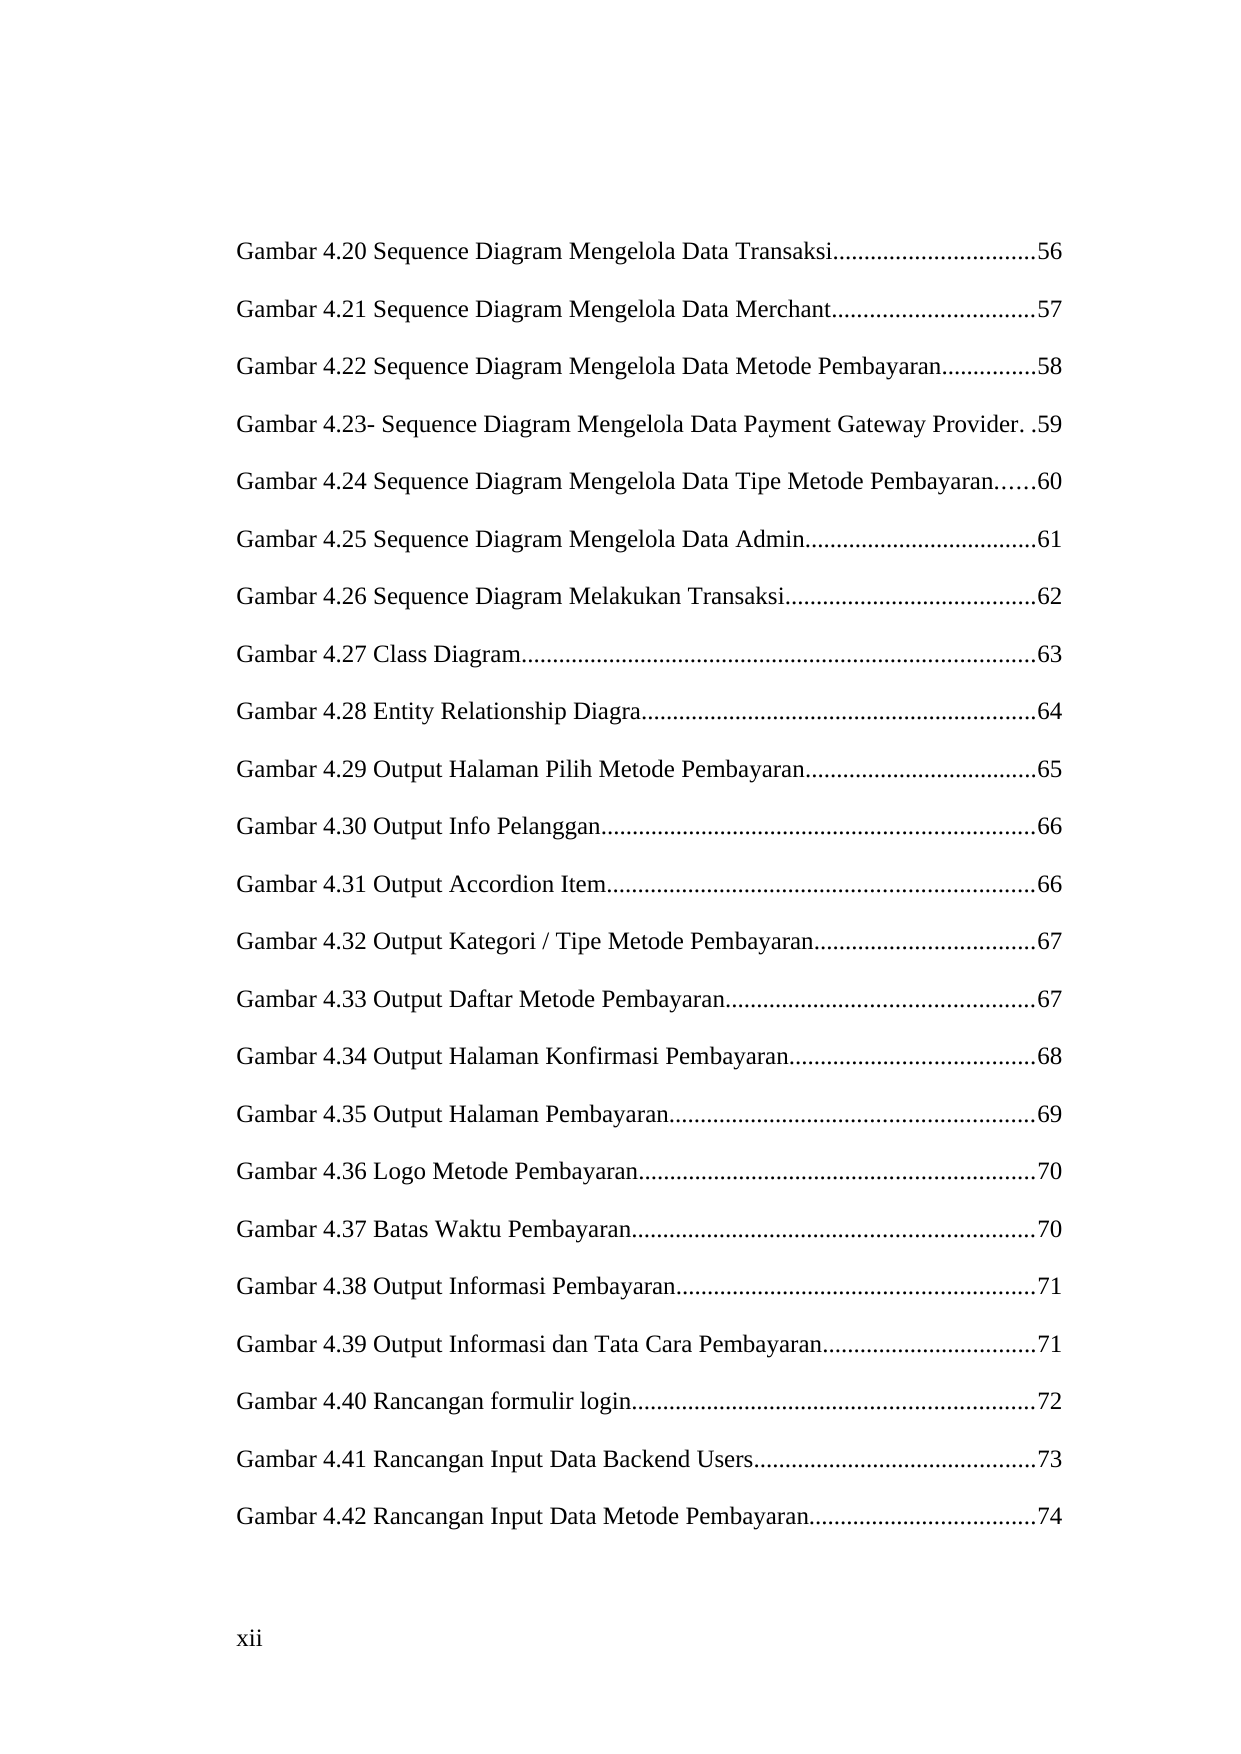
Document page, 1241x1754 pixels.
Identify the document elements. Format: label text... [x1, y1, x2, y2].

text Gambar 4.23- Sequence Diagram Mengelola Data Payment Gateway Provider 59 [236, 409, 1063, 437]
text Gambar 4.33 Output Daftar Metode Pembayaran 67 [236, 984, 1063, 1012]
text Gambar 4.31 Output Accordion Item 66 [236, 869, 1063, 897]
text Gambar 4.38 Output Informasi Pembayaran 71 [236, 1271, 1063, 1300]
text Gambar 4.37 Batas Waktu Pembayaran 70 [236, 1214, 1063, 1242]
text Gambar 4.34 Output Halaman Konfirmasi Pembayaran 68 [236, 1041, 1063, 1070]
text Gambar 4.42 Rancangan Input Data Metode Pembayaran 74 [236, 1501, 1063, 1530]
text Gambar 4.21 Sequence Diagram Mengelola Data Merchant 57 [236, 294, 1063, 322]
text Gambar 4.24 Sequence Diagram Mengelola Data Tipe Metode Pembayaran 60 [236, 466, 1063, 495]
text Gambar 4.41 Rancangan Input Data Backend Users 73 [236, 1444, 1063, 1472]
text Gambar 4.32 Output Kategori / Tipe Metode Pembayaran 67 [236, 926, 1063, 955]
text Gambar 4.30 Output Info Pelanggan 66 [236, 811, 1063, 840]
text Gambar 4.29 Output Halaman Pilih Metode Pembayaran 65 [236, 754, 1063, 782]
text Gambar 4.35 Output Halaman Pembayaran 69 [236, 1099, 1063, 1127]
text Gambar 4.25 Sequence Diagram Mengelola Data Admin 61 [236, 524, 1063, 552]
text Gambar 4.20 Sequence Diagram Mengelola Data Transaksi 56 [236, 236, 1063, 265]
text Gambar 4.27 Class Diagram 63 [236, 639, 1063, 667]
text Gambar 4.36 Logo Metode Pembayaran 70 [236, 1156, 1063, 1185]
text Gambar 4.22 Sequence Diagram Mengelola Data Metode Pembayaran 58 [236, 351, 1063, 380]
text Gambar 4.28 Entity Relationship Diagra 64 [236, 696, 1063, 725]
text Gambar 4.40 Rancangan formulir login 72 [236, 1386, 1063, 1415]
text Gambar 4.26 Sequence Diagram Melakukan Transaksi 62 [236, 581, 1063, 610]
text Gambar 4.39 Output Informasi dan Tata Cara Pembayaran 71 [236, 1329, 1063, 1357]
